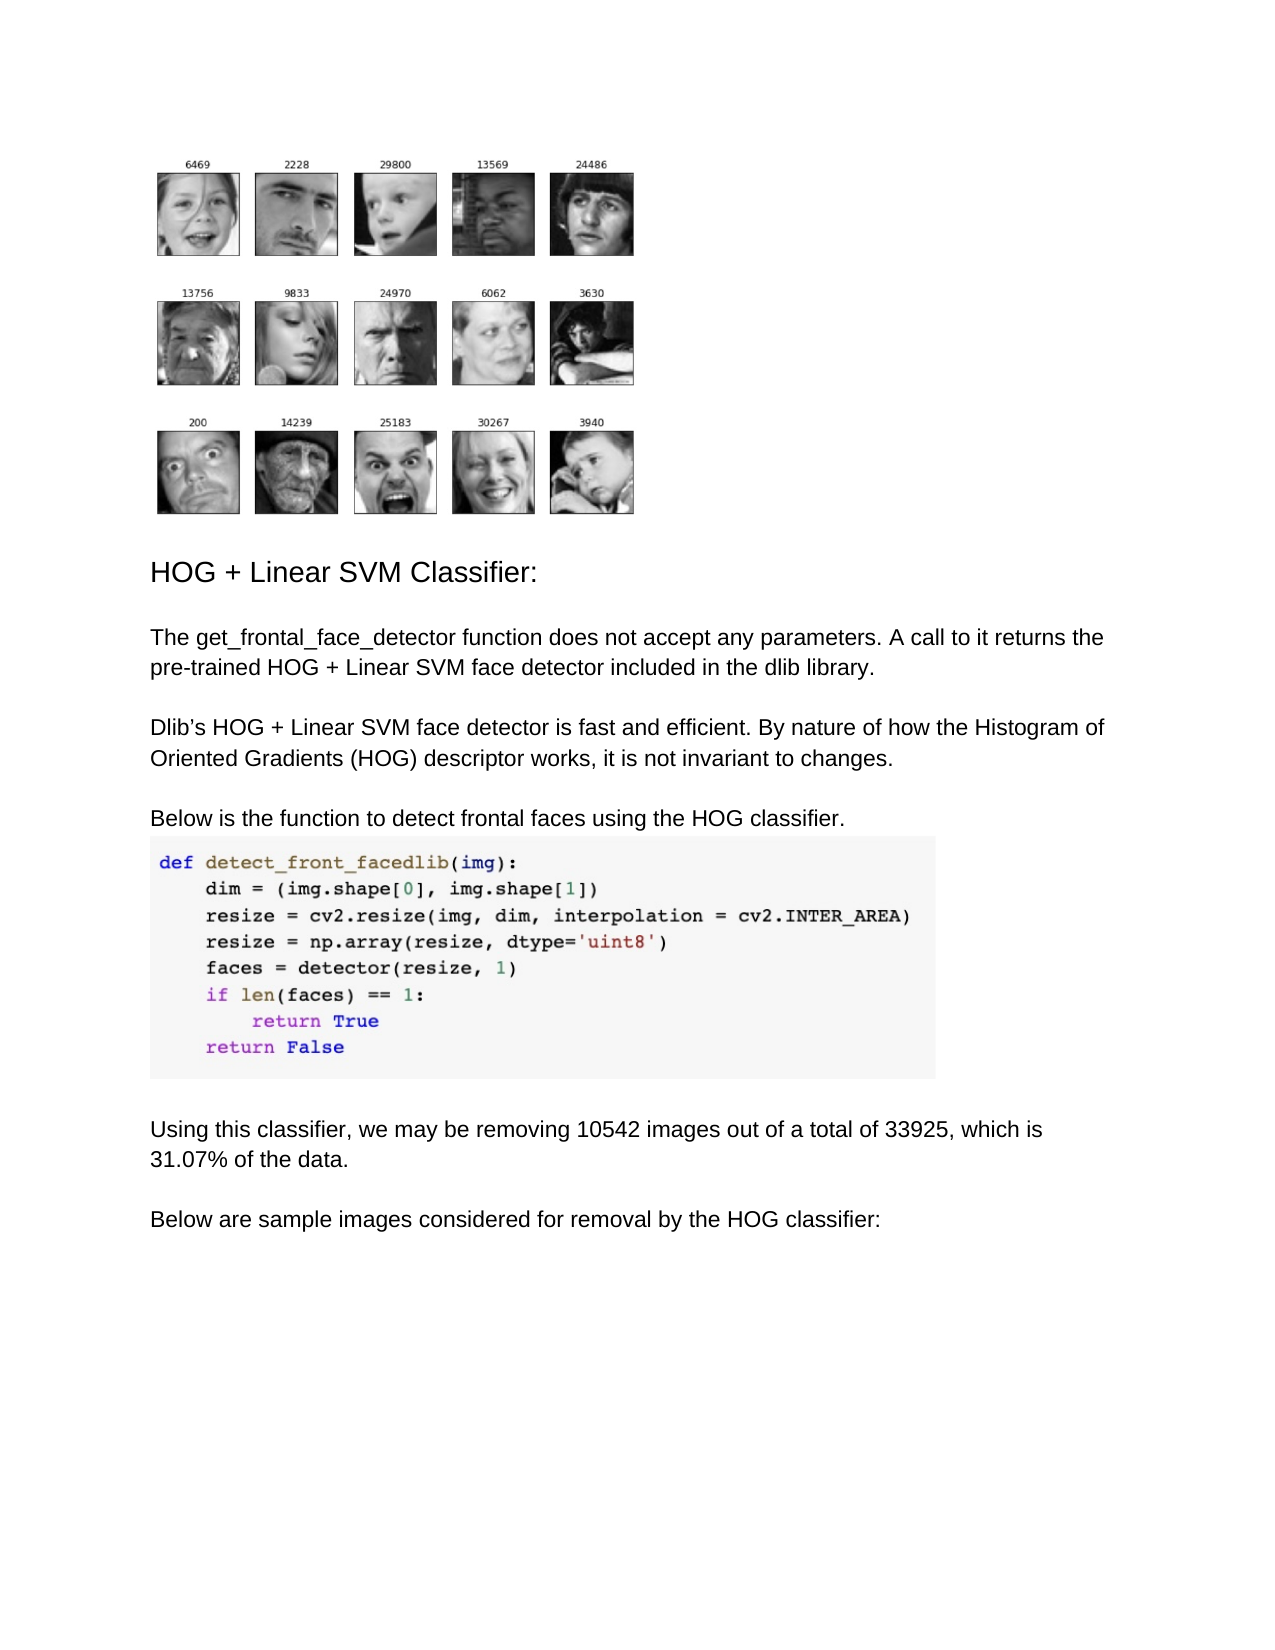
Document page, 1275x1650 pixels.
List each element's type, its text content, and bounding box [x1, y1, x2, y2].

text Using this classifier, we may be removing 10542 images out of a total of 33925, which is 31.07% of the data. [150, 1116, 1125, 1172]
text The get_frontal_face_detector function does not accept any parameters. A call to it returns the pre-trained HOG + Linear SVM face detector included in the dlib library. [150, 624, 1125, 680]
text Below is the function to detect frontal faces using the HOG classifier. [150, 805, 1125, 831]
text HOG + Linear SVM Classifier: [150, 555, 1125, 588]
text Below are sample images considered for removal by the HOG classifier: [150, 1206, 1125, 1233]
picture [150, 150, 653, 523]
text Dlib’s HOG + Linear SVM face detector is fast and efficient. By nature of how the Histogram of Oriented Gradients (HOG) descriptor works, it is not invariant to changes. [150, 714, 1125, 771]
picture [150, 835, 936, 1079]
